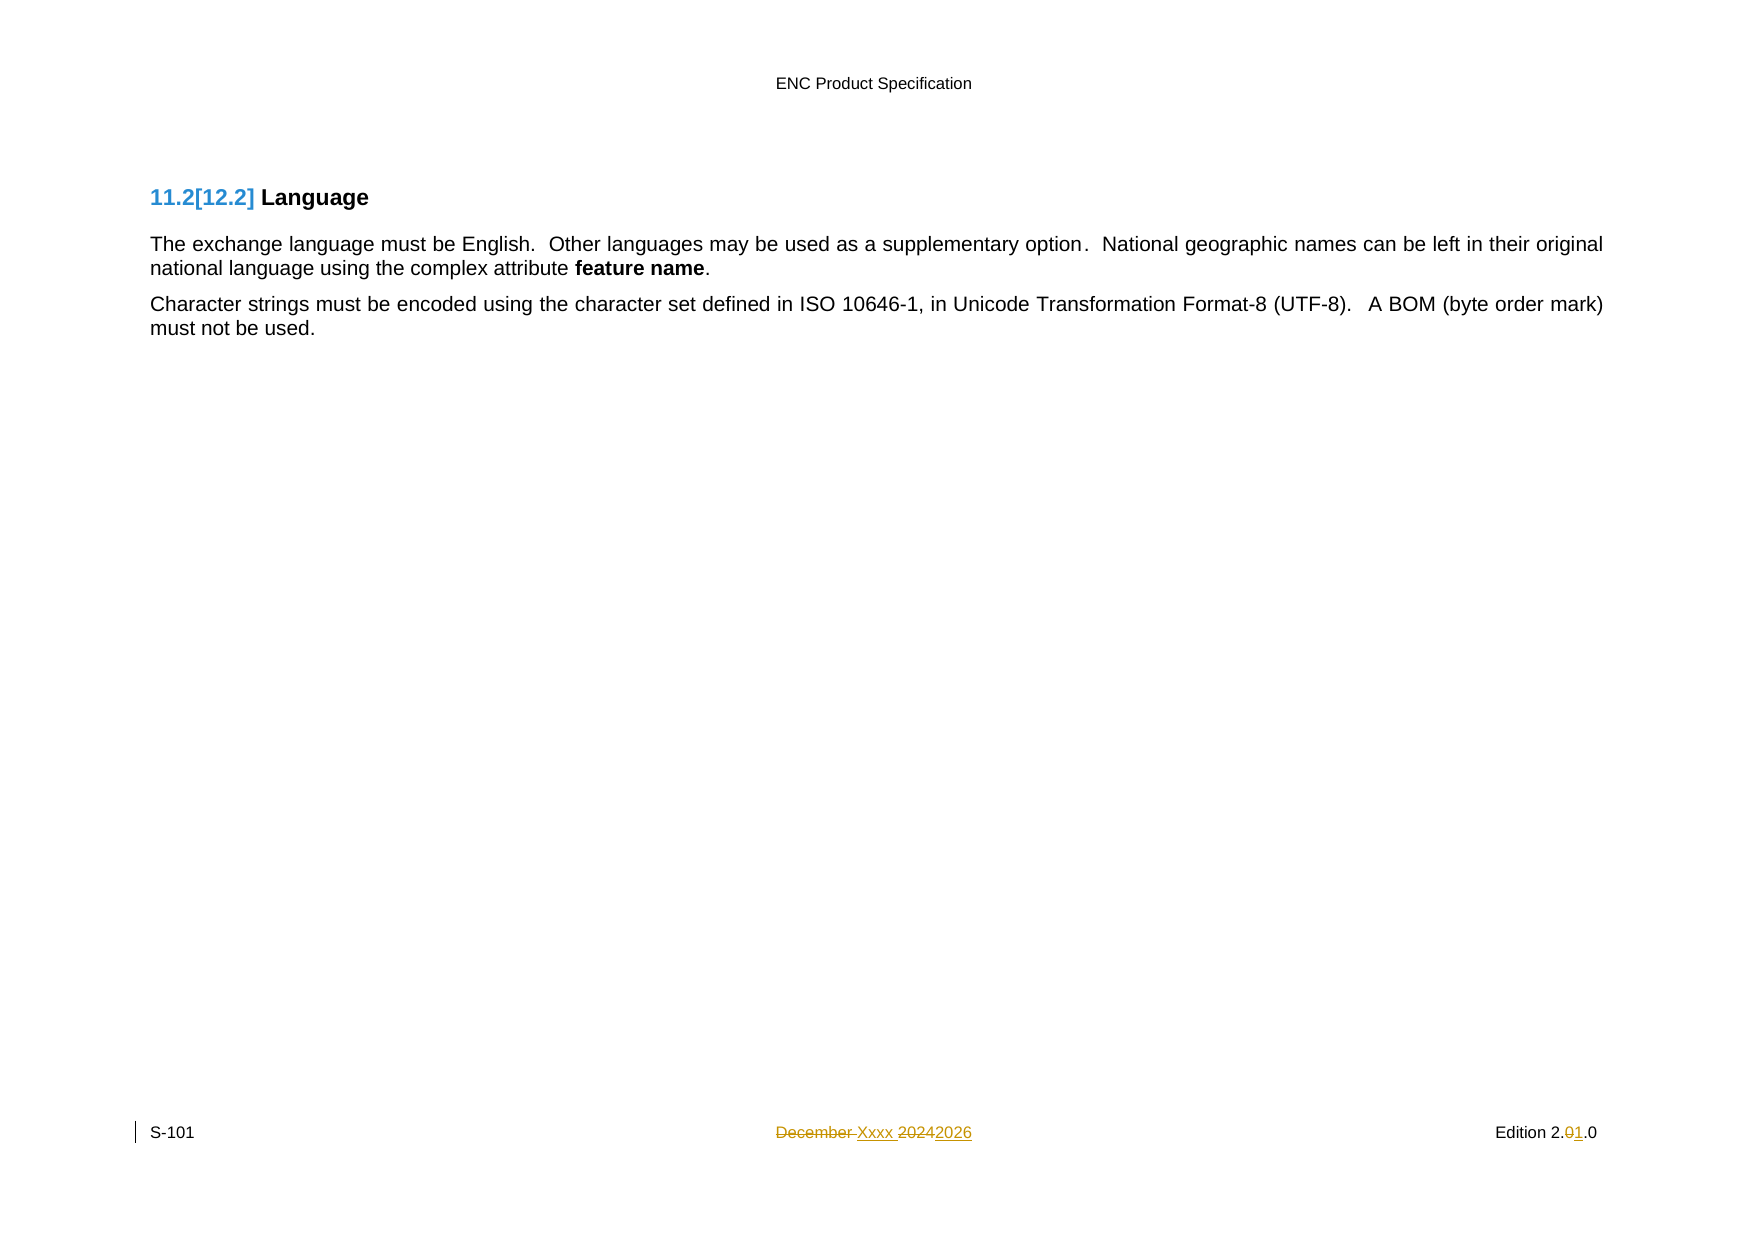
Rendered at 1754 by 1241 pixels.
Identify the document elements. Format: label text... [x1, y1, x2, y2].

text Character strings must be encoded using the character set defined in ISO 10646-1, in Unicode Transformation Format-8 (UTF-8). A BOM (byte order mark) must not be used. [150, 292, 1604, 340]
text The exchange language must be English. Other languages may be used as a supplementary option. National geographic names can be left in their original national language using the complex attribute feature name. [150, 231, 1604, 279]
subtitle Language [150, 184, 1604, 211]
